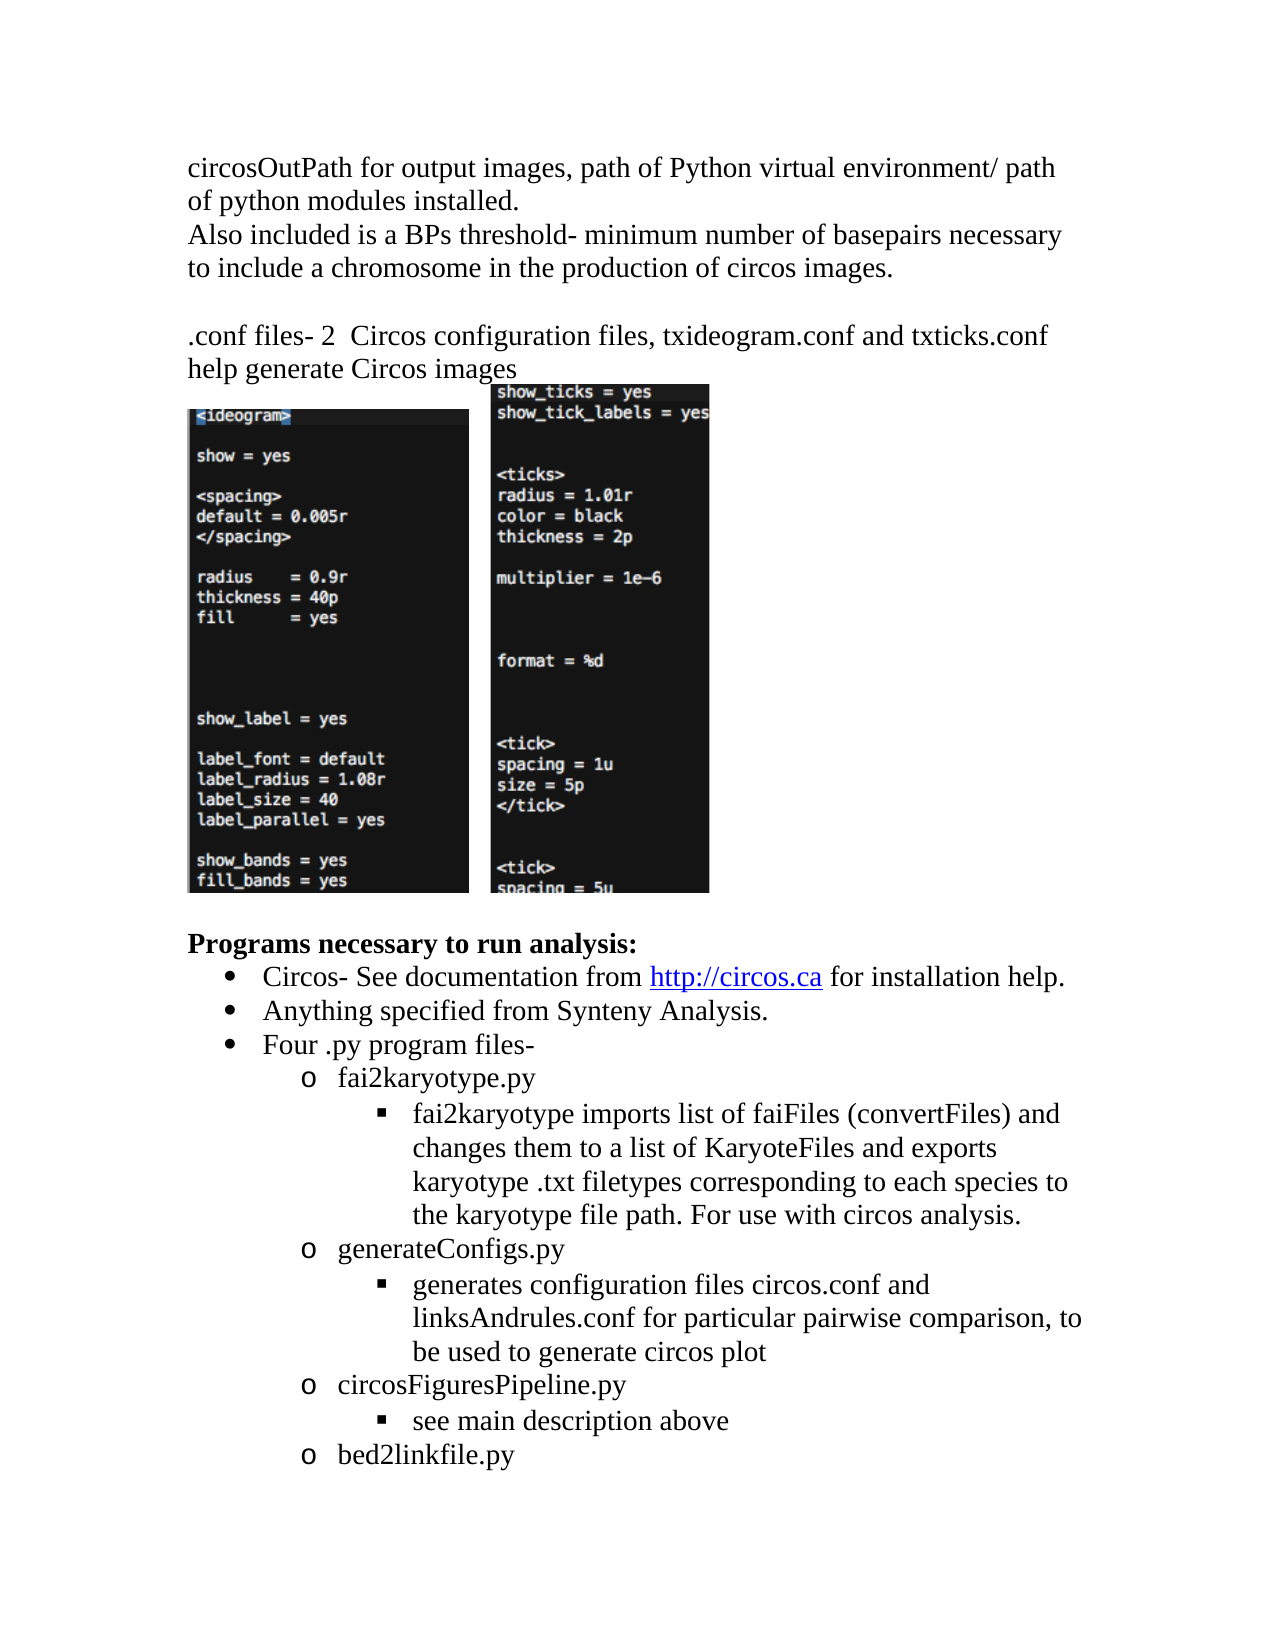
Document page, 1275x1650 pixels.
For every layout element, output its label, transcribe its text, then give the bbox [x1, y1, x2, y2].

list generates configuration files circos.conf and linksAndrules.conf for particular pairwise comparison, to be used to generate circos plot [375, 1267, 1087, 1367]
picture [490, 384, 710, 893]
list Anything specified from Synteny Analysis. [225, 993, 1087, 1027]
list generateConfigs.py [300, 1231, 1087, 1267]
list fai2karyotype.py [300, 1060, 1087, 1096]
list Circos- See documentation from http://circos.ca for installation help. [225, 959, 1087, 993]
text Also included is a BPs threshold- minimum number of basepairs necessary to include a chromosome in the production of circos images. [187, 217, 1087, 284]
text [187, 150, 1087, 217]
text .conf files- 2 Circos configuration files, txideogram.conf and txticks.conf help generate Circos images [187, 318, 1087, 385]
list Four .py program files- [225, 1027, 1087, 1060]
list fai2karyotype imports list of faiFiles (convertFiles) and changes them to a list of KaryoteFiles and exports karyotype .txt filetypes corresponding to each species to the karyotype file path. For use with circos analysis. [375, 1096, 1087, 1231]
picture [187, 409, 469, 893]
list see main description above [375, 1403, 1087, 1437]
list bed2linkfile.py [300, 1437, 1087, 1473]
list circosFiguresPipeline.py [300, 1367, 1087, 1403]
text Programs necessary to run analysis: [187, 926, 1087, 959]
